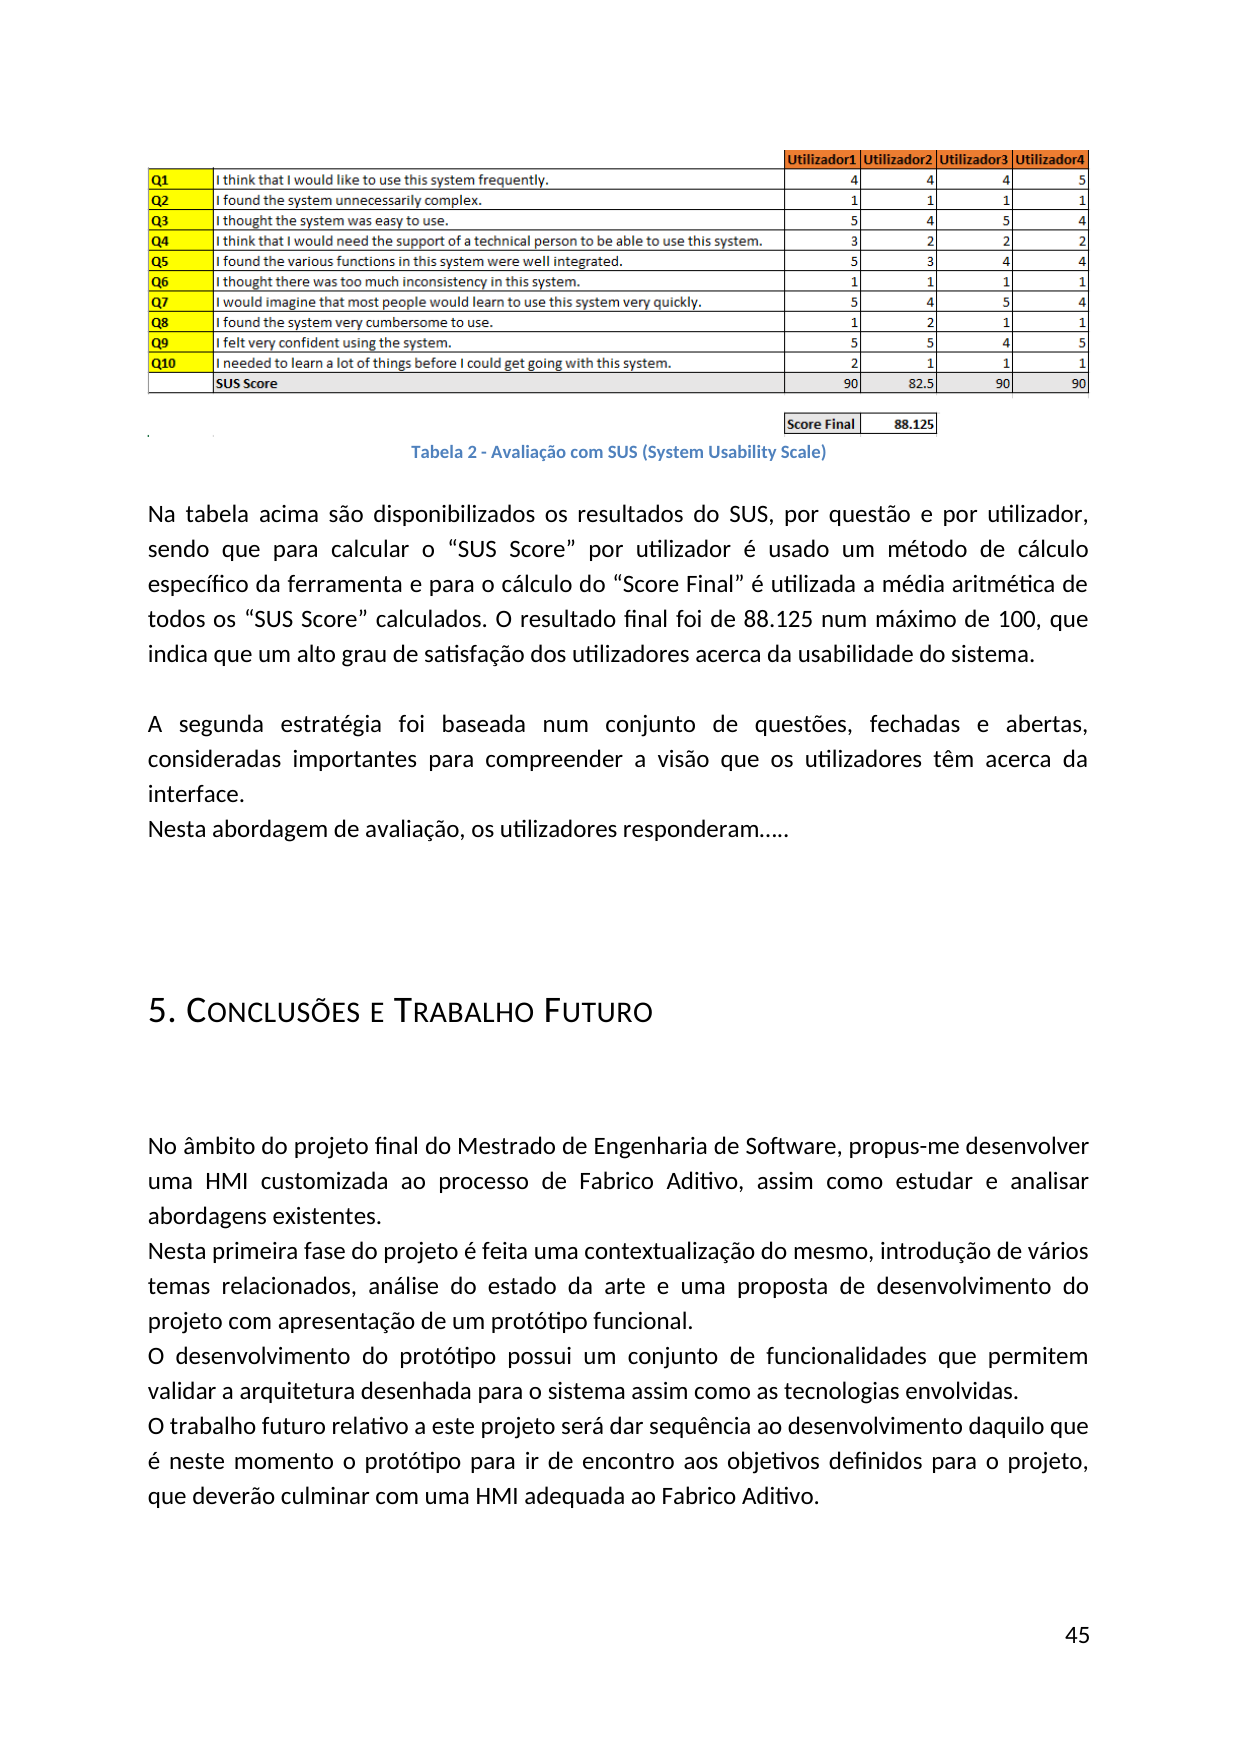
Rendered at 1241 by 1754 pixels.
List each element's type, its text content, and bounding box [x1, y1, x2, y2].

text O trabalho futuro relativo a este projeto será dar sequência ao desenvolvimento daquilo que é neste momento o protótipo para ir de encontro aos objetivos definidos para o projeto, que deverão culminar com uma HMI adequada ao Fabrico Aditivo. [148, 1410, 1090, 1510]
picture [147, 150, 1091, 437]
text Na tabela acima são disponibilizados os resultados do SUS, por questão e por utilizador, sendo que para calcular o “SUS Score” por utilizador é usado um método de cálculo específico da ferramenta e para o cálculo do “Score Final” é utilizada a média aritmética de todos os “SUS Score” calculados. O resultado final foi de 88.125 num máximo de 100, que indica que um alto grau de satisfação dos utilizadores acerca da usabilidade do sistema. [148, 498, 1090, 669]
text Nesta abordagem de avaliação, os utilizadores responderam….. [148, 813, 1090, 844]
subtitle 5. Conclusões e Trabalho Futuro [148, 986, 1090, 1032]
text A segunda estratégia foi baseada num conjunto de questões, fechadas e abertas, consideradas importantes para compreender a visão que os utilizadores têm acerca da interface. [148, 708, 1090, 809]
text No âmbito do projeto final do Mestrado de Engenharia de Software, propus-me desenvolver uma HMI customizada ao processo de Fabrico Aditivo, assim como estudar e analisar abordagens existentes. [148, 1130, 1090, 1230]
text O desenvolvimento do protótipo possui um conjunto de funcionalidades que permitem validar a arquitetura desenhada para o sistema assim como as tecnologias envolvidas. [148, 1340, 1090, 1405]
text Nesta primeira fase do projeto é feita uma contextualização do mesmo, introdução de vários temas relacionados, análise do estado da arte e uma proposta de desenvolvimento do projeto com apresentação de um protótipo funcional. [148, 1235, 1090, 1335]
